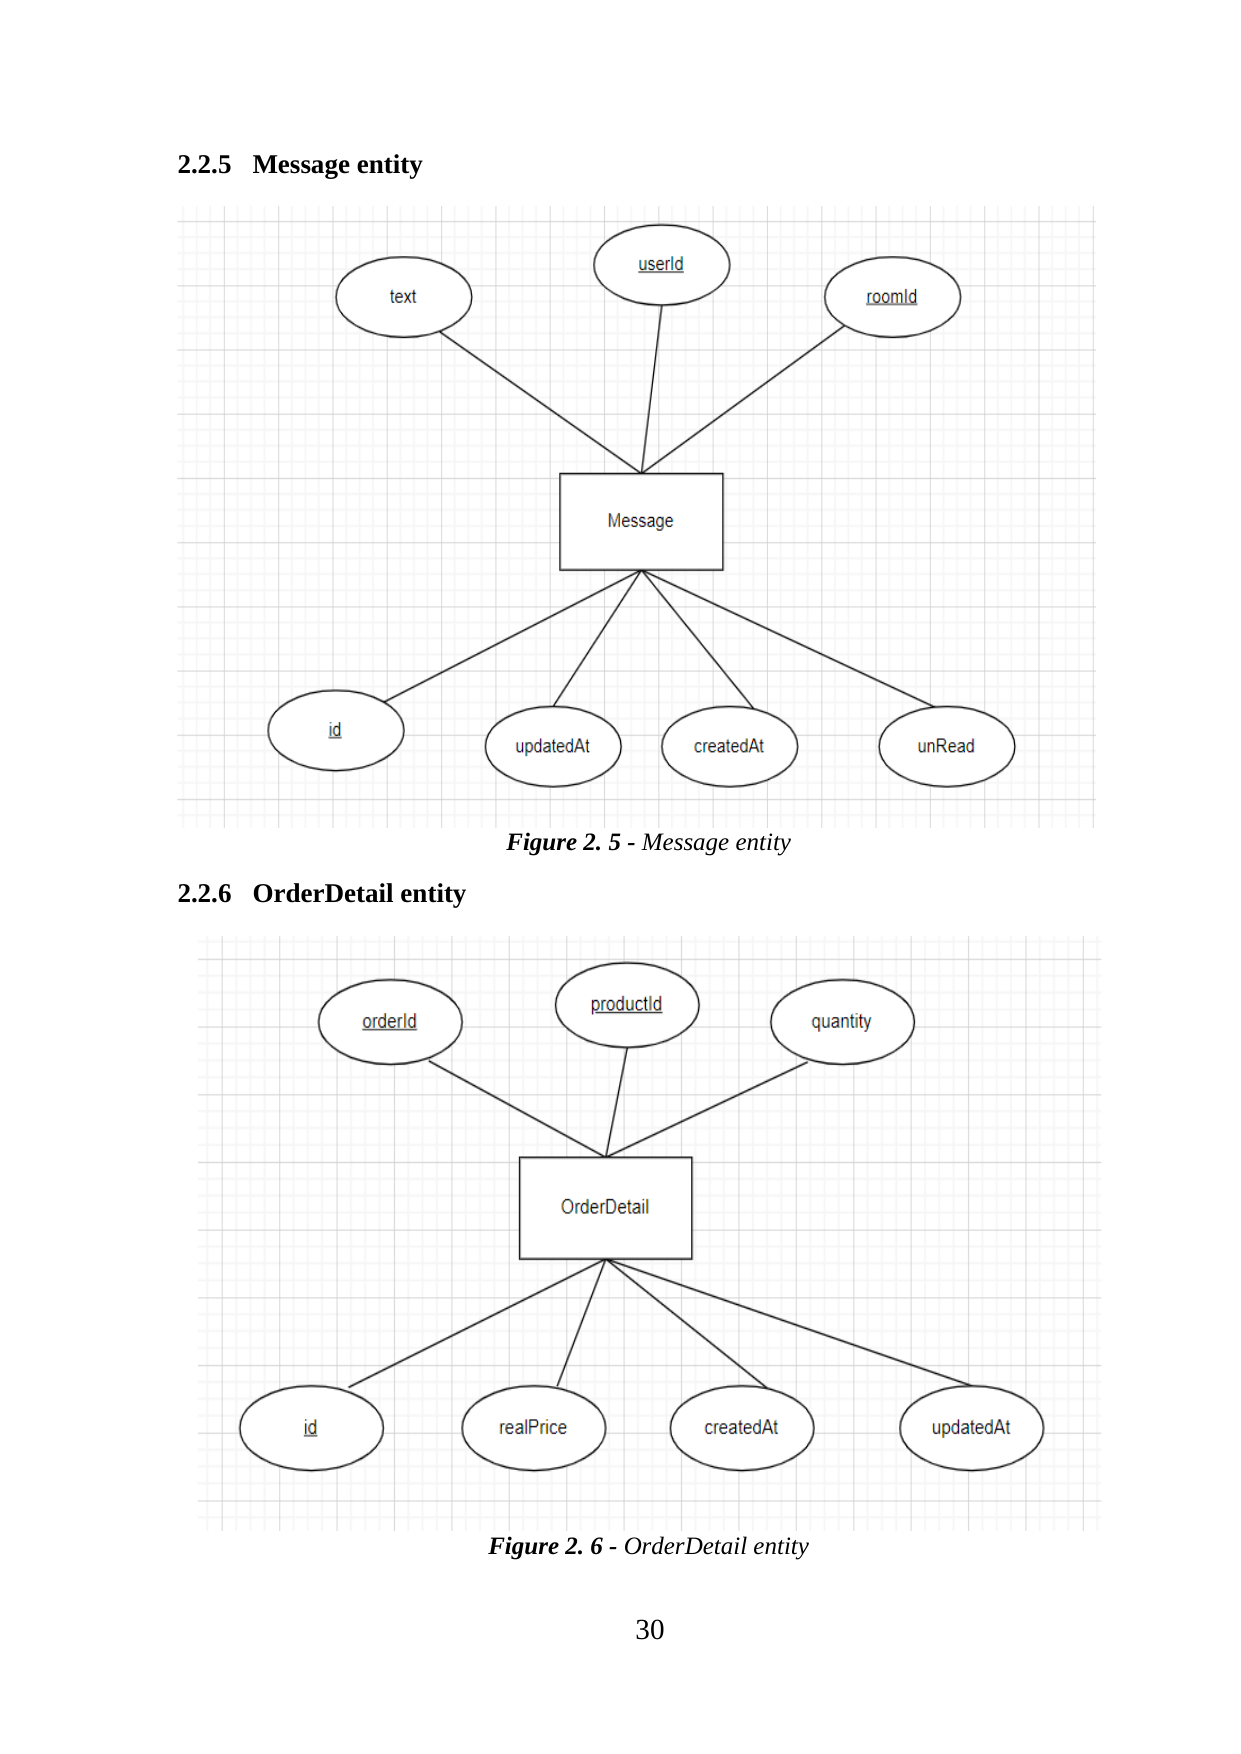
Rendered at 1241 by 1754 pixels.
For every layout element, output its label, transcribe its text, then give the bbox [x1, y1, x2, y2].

picture [197, 936, 1102, 1531]
picture [177, 206, 1096, 828]
subtitle OrderDetail entity [177, 877, 1122, 908]
subtitle Message entity [177, 148, 1122, 179]
